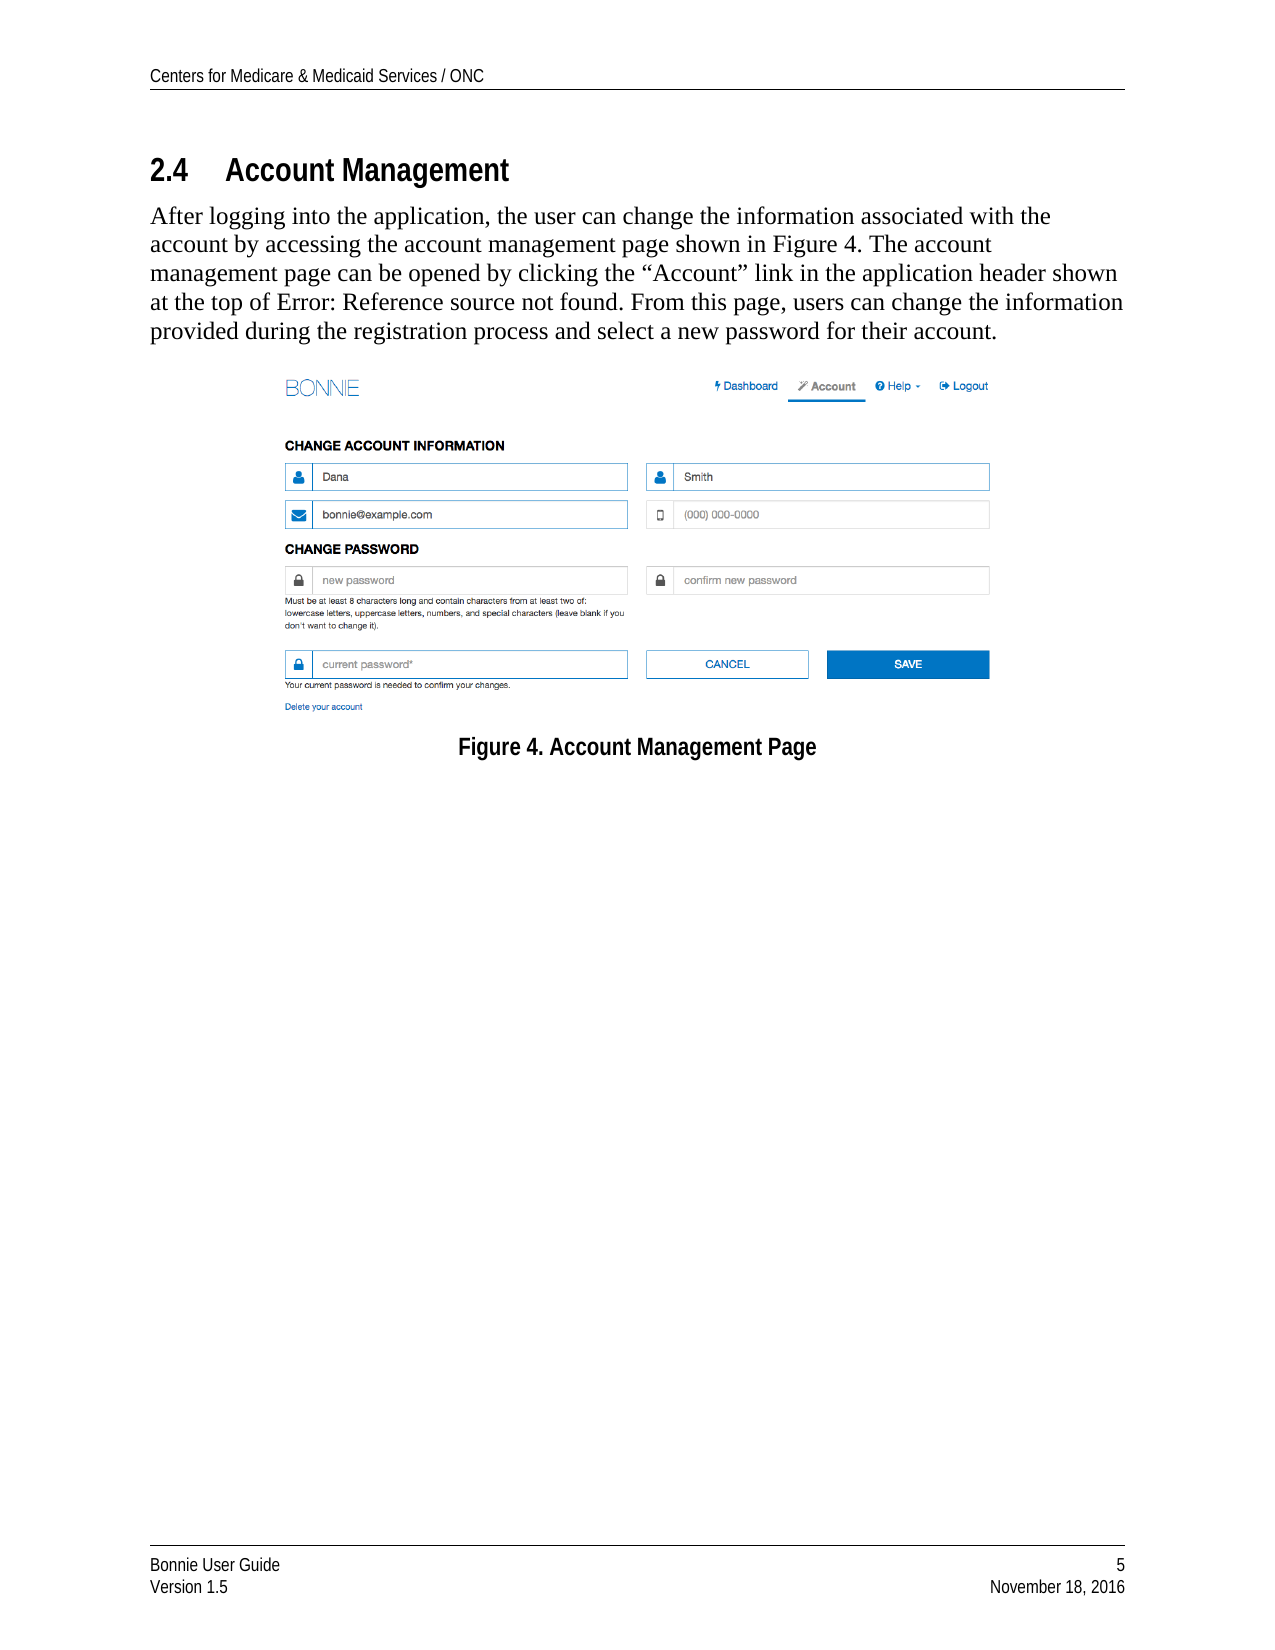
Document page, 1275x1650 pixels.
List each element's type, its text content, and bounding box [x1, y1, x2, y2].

picture [276, 369, 999, 720]
subtitle Account Management [150, 150, 1125, 188]
